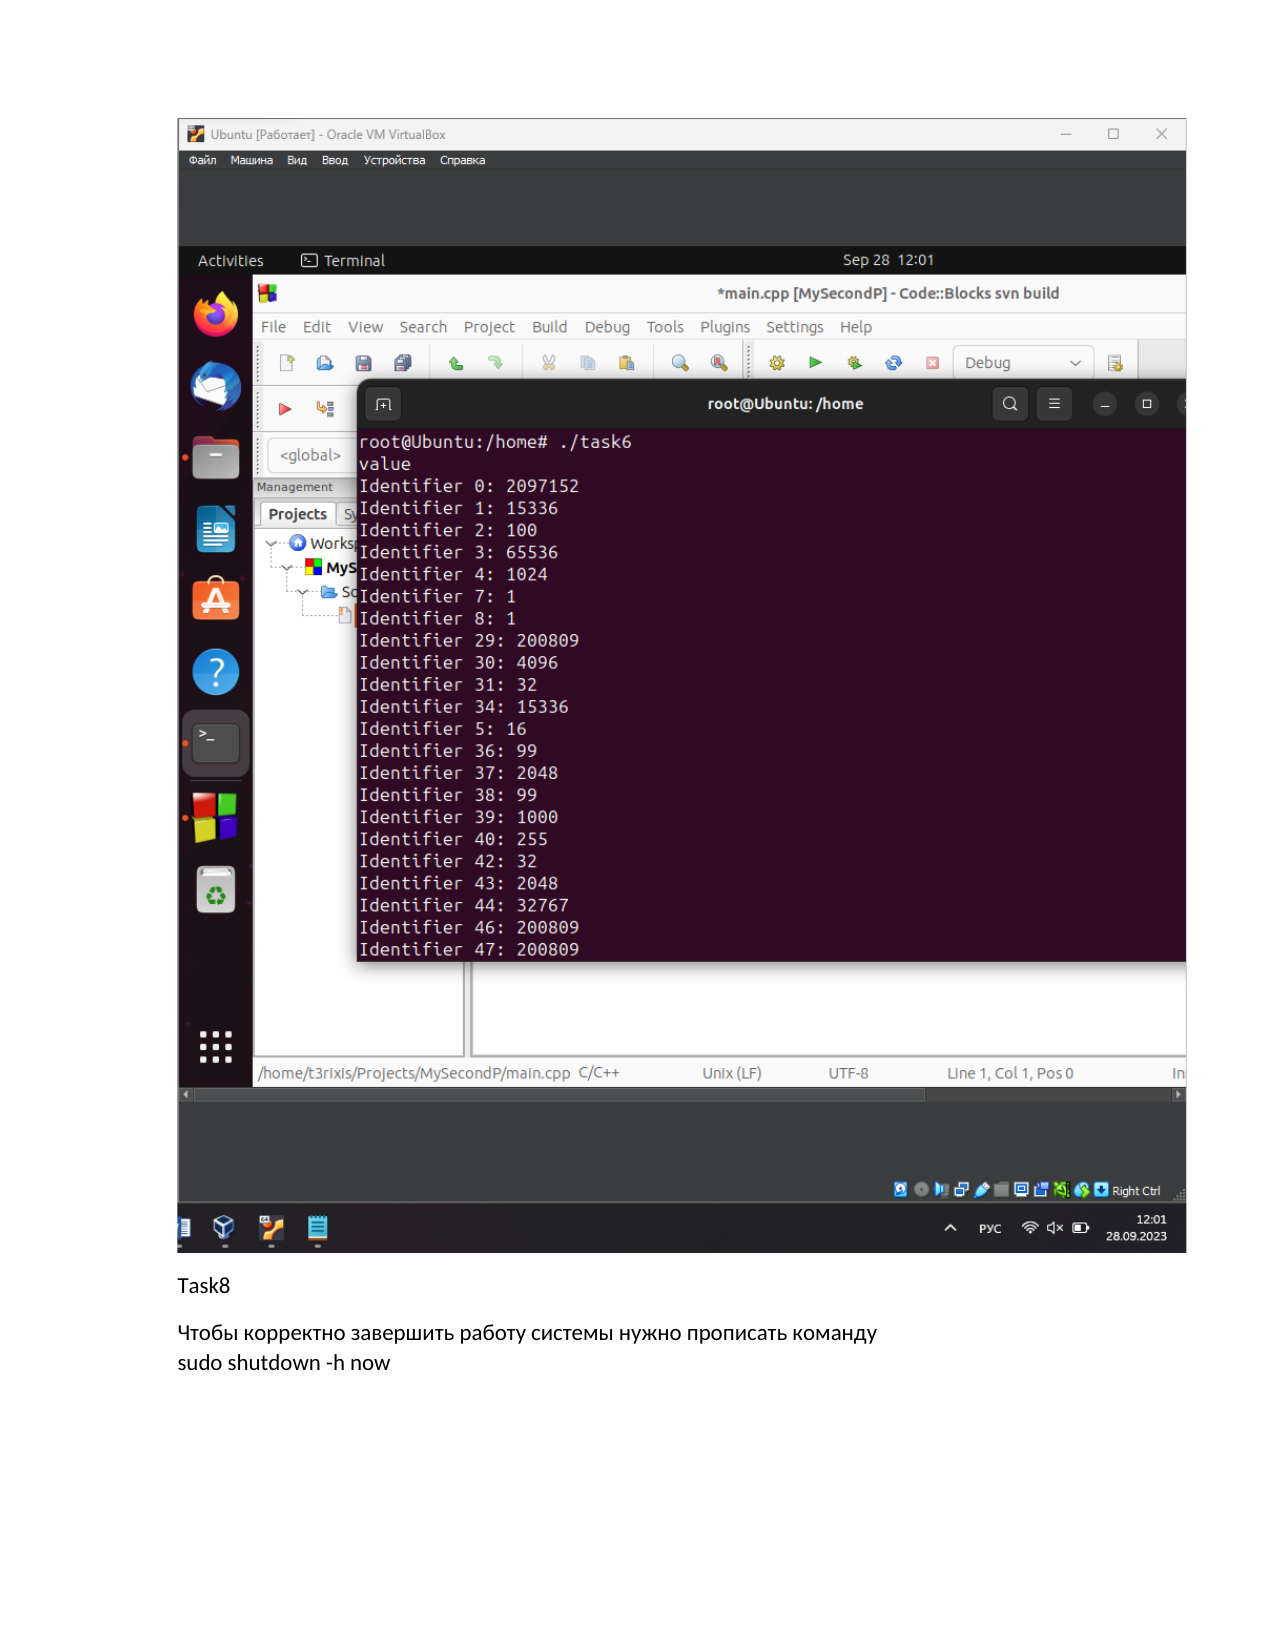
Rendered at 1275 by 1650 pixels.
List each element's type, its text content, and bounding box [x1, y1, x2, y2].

picture [177, 118, 1187, 1253]
text Task8 [177, 1271, 1186, 1299]
text Чтобы корректно завершить работу системы нужно прописать команду sudo shutdown -h now [177, 1318, 1186, 1376]
